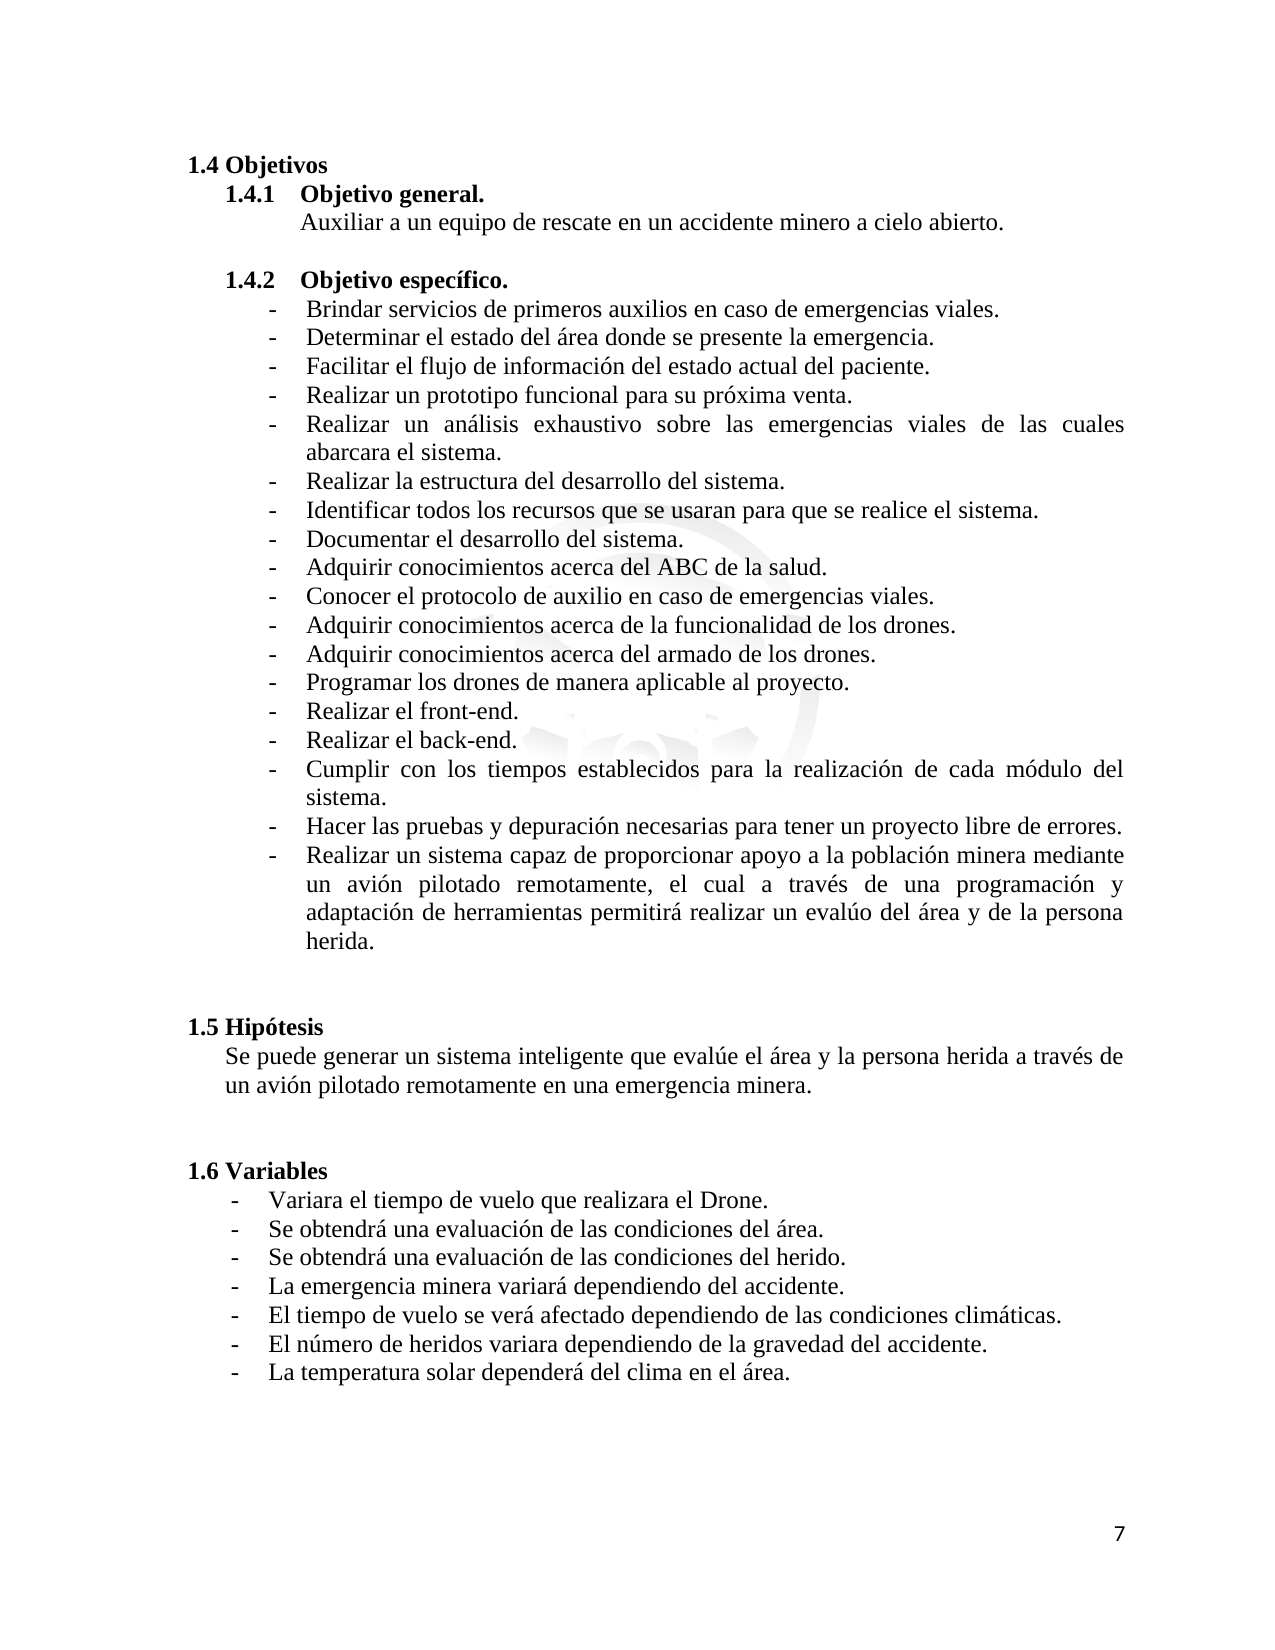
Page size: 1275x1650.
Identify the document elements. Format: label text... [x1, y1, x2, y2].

list Facilitar el flujo de información del estado actual del paciente. [268, 351, 1125, 380]
list La temperatura solar dependerá del clima en el área. [231, 1357, 1125, 1386]
list Objetivos [187, 150, 1125, 179]
list Documentar el desarrollo del sistema. [268, 524, 1125, 552]
list Adquirir conocimientos acerca de la funcionalidad de los drones. [268, 610, 1125, 639]
list Realizar un prototipo funcional para su próxima venta. [268, 380, 1125, 409]
list Variara el tiempo de vuelo que realizara el Drone. [231, 1185, 1125, 1214]
list Se obtendrá una evaluación de las condiciones del herido. [231, 1242, 1125, 1271]
list Adquirir conocimientos acerca del armado de los drones. [268, 639, 1125, 667]
list Objetivo general. [225, 179, 1125, 207]
list Realizar la estructura del desarrollo del sistema. [268, 466, 1125, 495]
list Adquirir conocimientos acerca del ABC de la salud. [268, 552, 1125, 581]
list Realizar un sistema capaz de proporcionar apoyo a la población minera mediante un avión pilotado remotamente, el cual a través de una programación y adaptación de herramientas permitirá realizar un evalúo del área y de la persona herida. [268, 840, 1125, 955]
list Conocer el protocolo de auxilio en caso de emergencias viales. [268, 581, 1125, 610]
list Identificar todos los recursos que se usaran para que se realice el sistema. [268, 495, 1125, 524]
list Hipótesis [187, 1012, 1125, 1041]
list Realizar el back-end. [268, 725, 1125, 754]
list Determinar el estado del área donde se presente la emergencia. [268, 322, 1125, 351]
text Se puede generar un sistema inteligente que evalúe el área y la persona herida a través de un avión pilotado remotamente en una emergencia minera. [225, 1041, 1125, 1099]
list Programar los drones de manera aplicable al proyecto. [268, 667, 1125, 696]
list Auxiliar a un equipo de rescate en un accidente minero a cielo abierto. [300, 207, 1125, 236]
list Variables [187, 1156, 1125, 1185]
list La emergencia minera variará dependiendo del accidente. [231, 1271, 1125, 1300]
list Cumplir con los tiempos establecidos para la realización de cada módulo del sistema. [268, 754, 1125, 811]
list Realizar un análisis exhaustivo sobre las emergencias viales de las cuales abarcara el sistema. [268, 409, 1125, 466]
list Se obtendrá una evaluación de las condiciones del área. [231, 1214, 1125, 1242]
list Realizar el front-end. [268, 696, 1125, 725]
list Brindar servicios de primeros auxilios en caso de emergencias viales. [268, 294, 1125, 322]
list El tiempo de vuelo se verá afectado dependiendo de las condiciones climáticas. [231, 1300, 1125, 1329]
list Objetivo específico. [225, 265, 1125, 294]
list El número de heridos variara dependiendo de la gravedad del accidente. [231, 1329, 1125, 1357]
list Hacer las pruebas y depuración necesarias para tener un proyecto libre de errores. [268, 811, 1125, 840]
